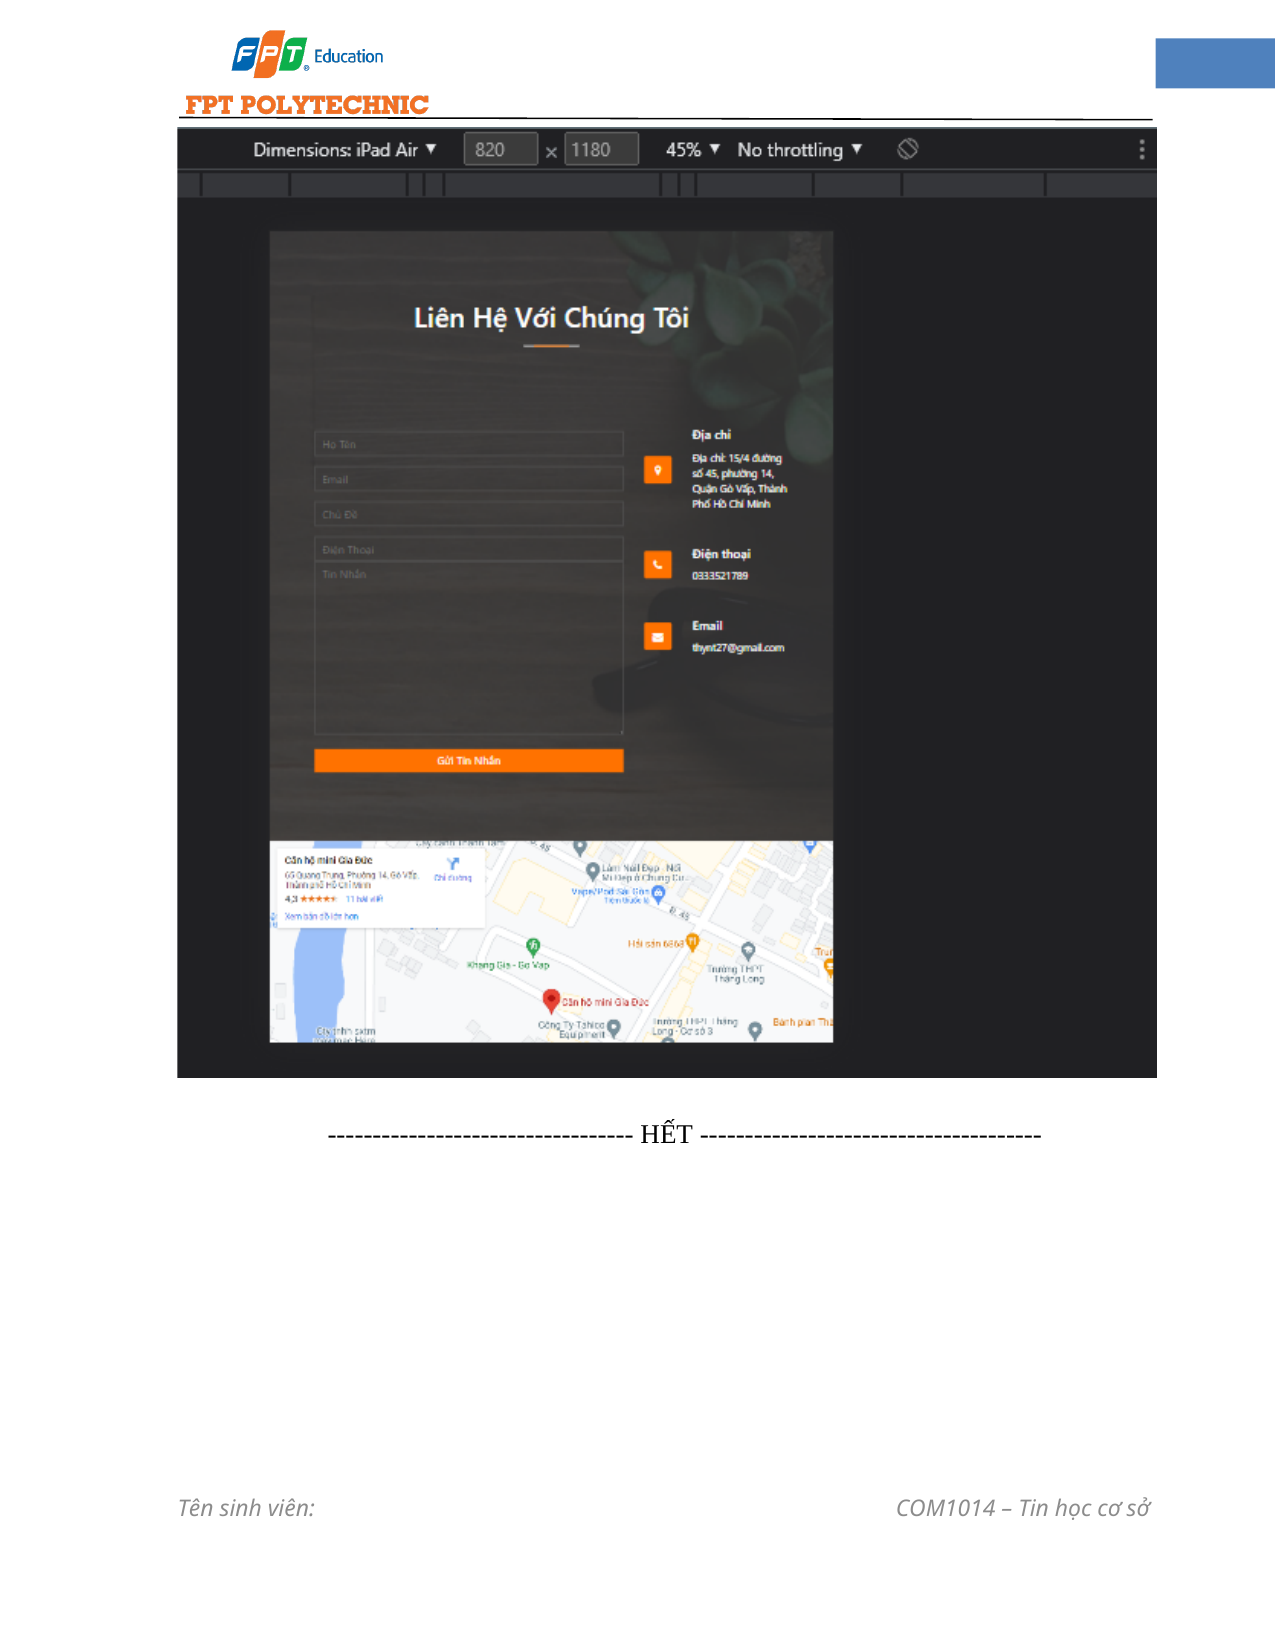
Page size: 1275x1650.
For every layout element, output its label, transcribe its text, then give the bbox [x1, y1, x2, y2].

picture [177, 22, 437, 122]
picture [177, 127, 1157, 1078]
list ---------------------------------- HẾT -------------------------------------- [327, 1118, 1157, 1149]
